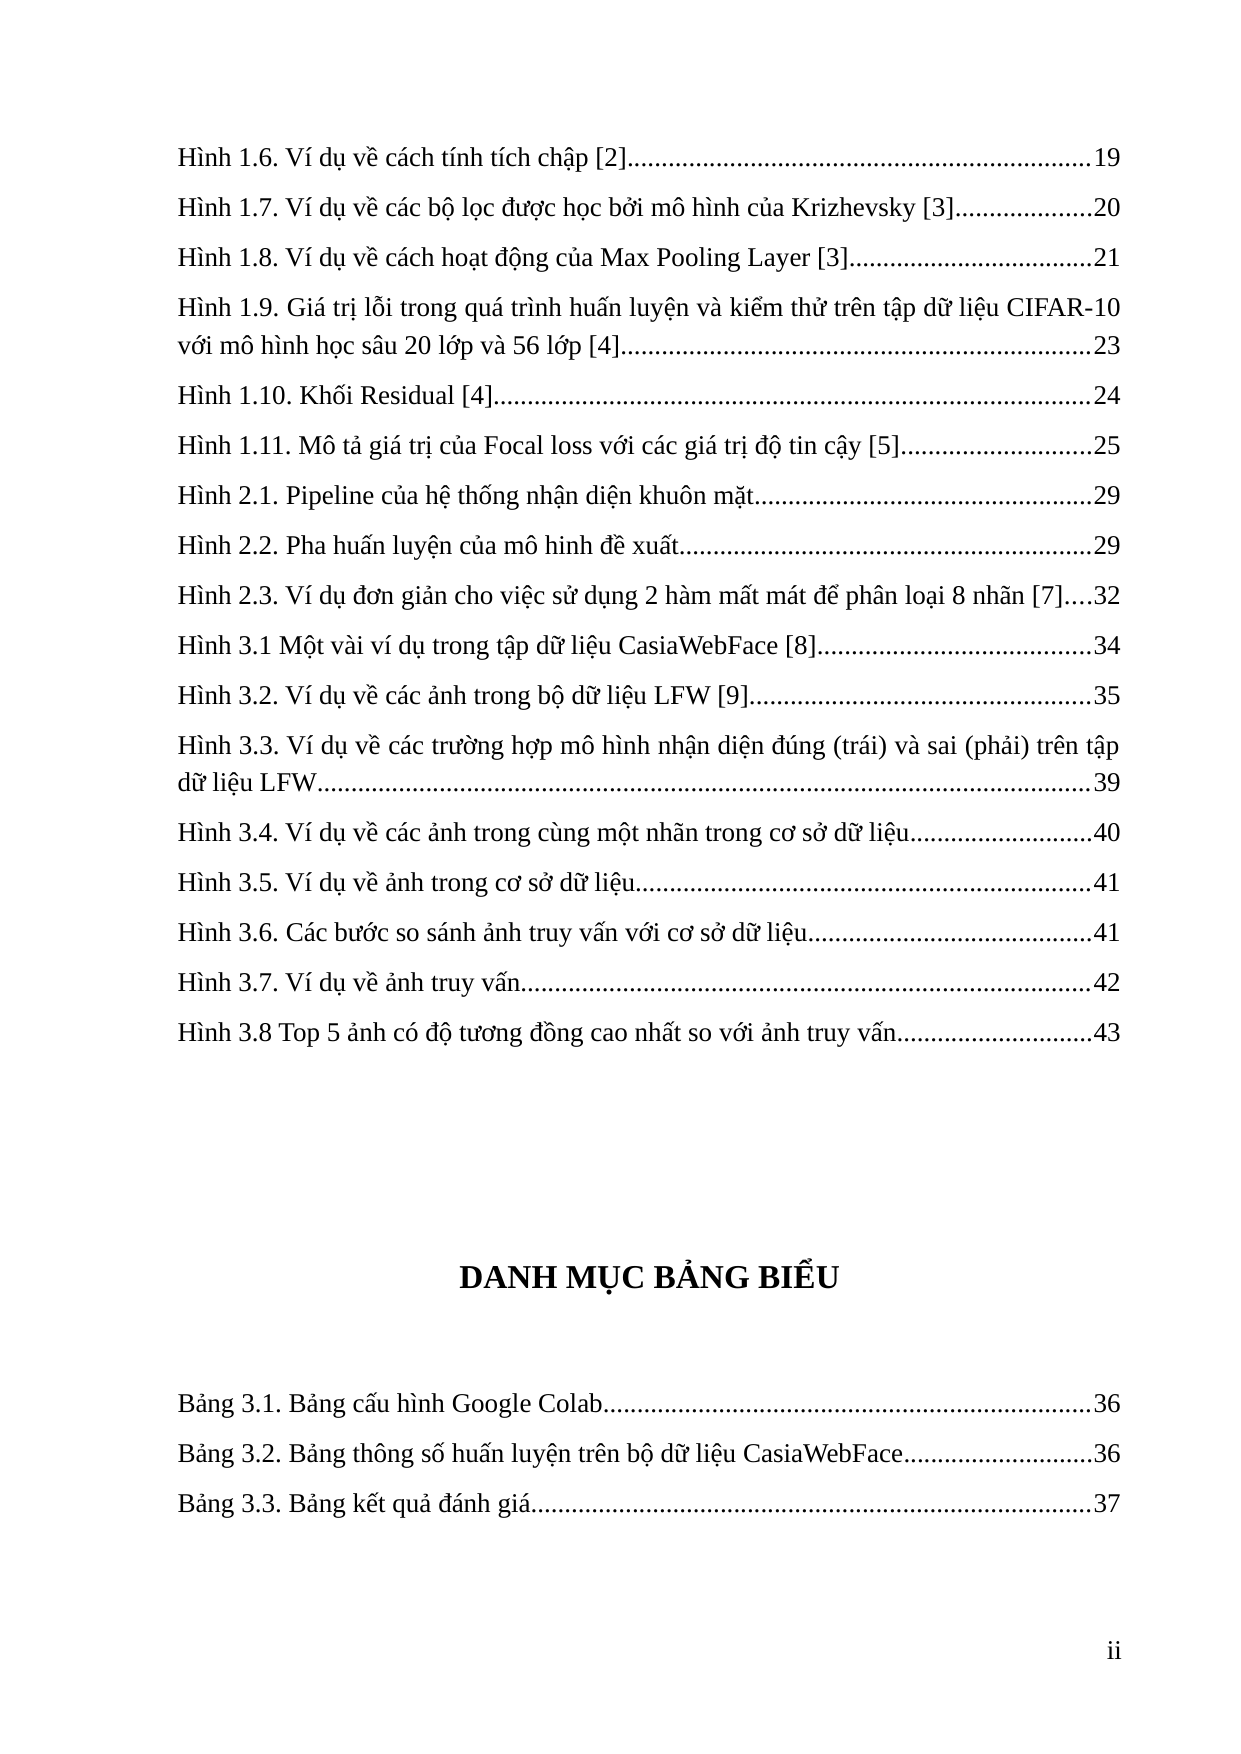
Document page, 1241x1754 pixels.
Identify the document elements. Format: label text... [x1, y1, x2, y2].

text Hình 3.6. Các bước so sánh ảnh truy vấn với cơ sở dữ liệu 41 [177, 913, 1121, 951]
text Hình 3.7. Ví dụ về ảnh truy vấn 42 [177, 963, 1121, 1001]
text Hình 2.1. Pipeline của hệ thống nhận diện khuôn mặt 29 [177, 476, 1121, 513]
text Hình 1.10. Khối Residual [4] 24 [177, 376, 1121, 413]
text Hình 3.4. Ví dụ về các ảnh trong cùng một nhãn trong cơ sở dữ liệu 40 [177, 813, 1121, 851]
text Hình 3.1 Một vài ví dụ trong tập dữ liệu CasiaWebFace [8] 34 [177, 626, 1121, 663]
text Hình 1.8. Ví dụ về cách hoạt động của Max Pooling Layer [3] 21 [177, 238, 1121, 276]
text Bảng 3.3. Bảng kết quả đánh giá 37 [177, 1484, 1121, 1521]
text Hình 2.3. Ví dụ đơn giản cho việc sử dụng 2 hàm mất mát để phân loại 8 nhãn [7] 32 [177, 576, 1121, 613]
text Hình 3.3. Ví dụ về các trường hợp mô hình nhận diện đúng (trái) và sai (phải) trên tập dữ liệu LFW 39 [177, 726, 1121, 801]
text Hình 1.11. Mô tả giá trị của Focal loss với các giá trị độ tin cậy [5] 25 [177, 426, 1121, 463]
text Hình 3.5. Ví dụ về ảnh trong cơ sở dữ liệu 41 [177, 863, 1121, 901]
text Hình 2.2. Pha huấn luyện của mô hinh đề xuất 29 [177, 526, 1121, 563]
text Bảng 3.2. Bảng thông số huấn luyện trên bộ dữ liệu CasiaWebFace 36 [177, 1434, 1121, 1471]
text Hình 1.9. Giá trị lỗi trong quá trình huấn luyện và kiểm thử trên tập dữ liệu CIFAR-10 với mô hình học sâu 20 lớp và 56 lớp [4] 23 [177, 288, 1121, 363]
text Hình 1.7. Ví dụ về các bộ lọc được học bởi mô hình của Krizhevsky [3] 20 [177, 188, 1121, 226]
text Hình 1.6. Ví dụ về cách tính tích chập [2] 19 [177, 138, 1121, 176]
text Hình 3.8 Top 5 ảnh có độ tương đồng cao nhất so với ảnh truy vấn 43 [177, 1013, 1121, 1051]
text Bảng 3.1. Bảng cấu hình Google Colab 36 [177, 1384, 1121, 1421]
text Hình 3.2. Ví dụ về các ảnh trong bộ dữ liệu LFW [9] 35 [177, 676, 1121, 713]
subtitle DANH MỤC BẢNG BIỂU [177, 1238, 1121, 1313]
